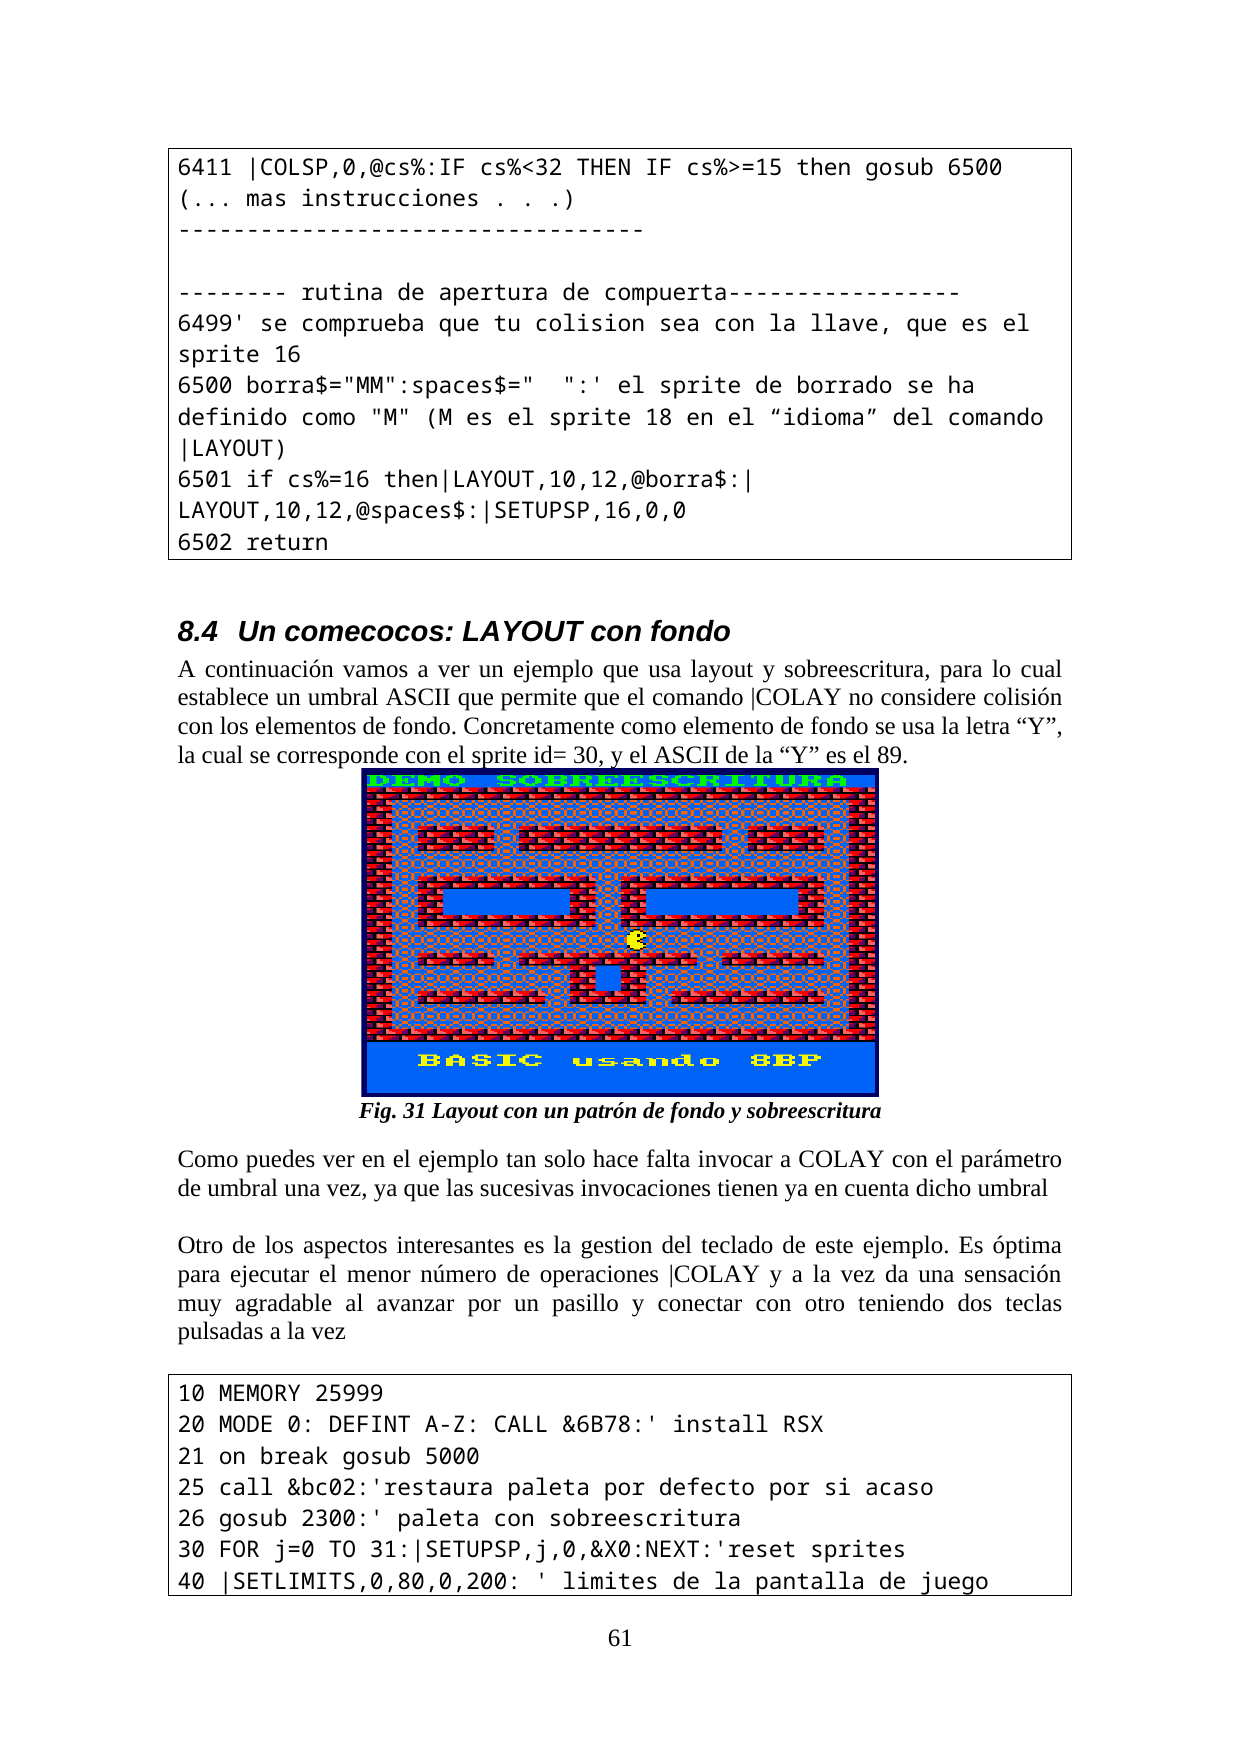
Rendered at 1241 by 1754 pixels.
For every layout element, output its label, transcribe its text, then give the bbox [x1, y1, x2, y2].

text (... mas instrucciones . . .) [177, 182, 1063, 213]
picture [361, 768, 879, 1097]
text Como puedes ver en el ejemplo tan solo hace falta invocar a COLAY con el parámetro de umbral una vez, ya que las sucesivas invocaciones tienen ya en cuenta dicho umbral [177, 1144, 1063, 1201]
text Otro de los aspectos interesantes es la gestion del teclado de este ejemplo. Es óptima para ejecutar el menor número de operaciones |COLAY y a la vez da una sensación muy agradable al avanzar por un pasillo y conectar con otro teniendo dos teclas pulsadas a la vez [177, 1230, 1063, 1345]
text 20 MODE 0: DEFINT A-Z: CALL &6B78:' install RSX [177, 1408, 1063, 1439]
text 6499' se comprueba que tu colision sea con la llave, que es el sprite 16 [177, 307, 1063, 369]
text -------- rutina de apertura de compuerta----------------- [177, 276, 1063, 307]
subtitle Un comecocos: LAYOUT con fondo [177, 614, 1063, 647]
text 6500 borra$="MM":spaces$=" ":' el sprite de borrado se ha definido como "M" (M es el sprite 18 en el “idioma” del comando |LAYOUT) [177, 369, 1063, 463]
text 21 on break gosub 5000 [177, 1439, 1063, 1471]
text 26 gosub 2300:' paleta con sobreescritura [177, 1502, 1063, 1533]
text 40 |SETLIMITS,0,80,0,200: ' limites de la pantalla de juego [177, 1564, 1063, 1595]
text 30 FOR j=0 TO 31:|SETUPSP,j,0,&X0:NEXT:'reset sprites [177, 1533, 1063, 1564]
text 6501 if cs%=16 then|LAYOUT,10,12,@borra$:|LAYOUT,10,12,@spaces$:|SETUPSP,16,0,0 [177, 463, 1063, 523]
text 25 call &bc02:'restaura paleta por defecto por si acaso [177, 1471, 1063, 1502]
text ---------------------------------- [177, 213, 1063, 244]
text 10 MEMORY 25999 [169, 1375, 1071, 1408]
text 6502 return [169, 523, 1071, 559]
text 6411 |COLSP,0,@cs%:IF cs%<32 THEN IF cs%>=15 then gosub 6500 [169, 149, 1071, 182]
text A continuación vamos a ver un ejemplo que usa layout y sobreescritura, para lo cual establece un umbral ASCII que permite que el comando |COLAY no considere colisión con los elementos de fondo. Concretamente como elemento de fondo se usa la letra “Y”, la cual se corresponde con el sprite id= 30, y el ASCII de la “Y” es el 89. [177, 654, 1063, 769]
